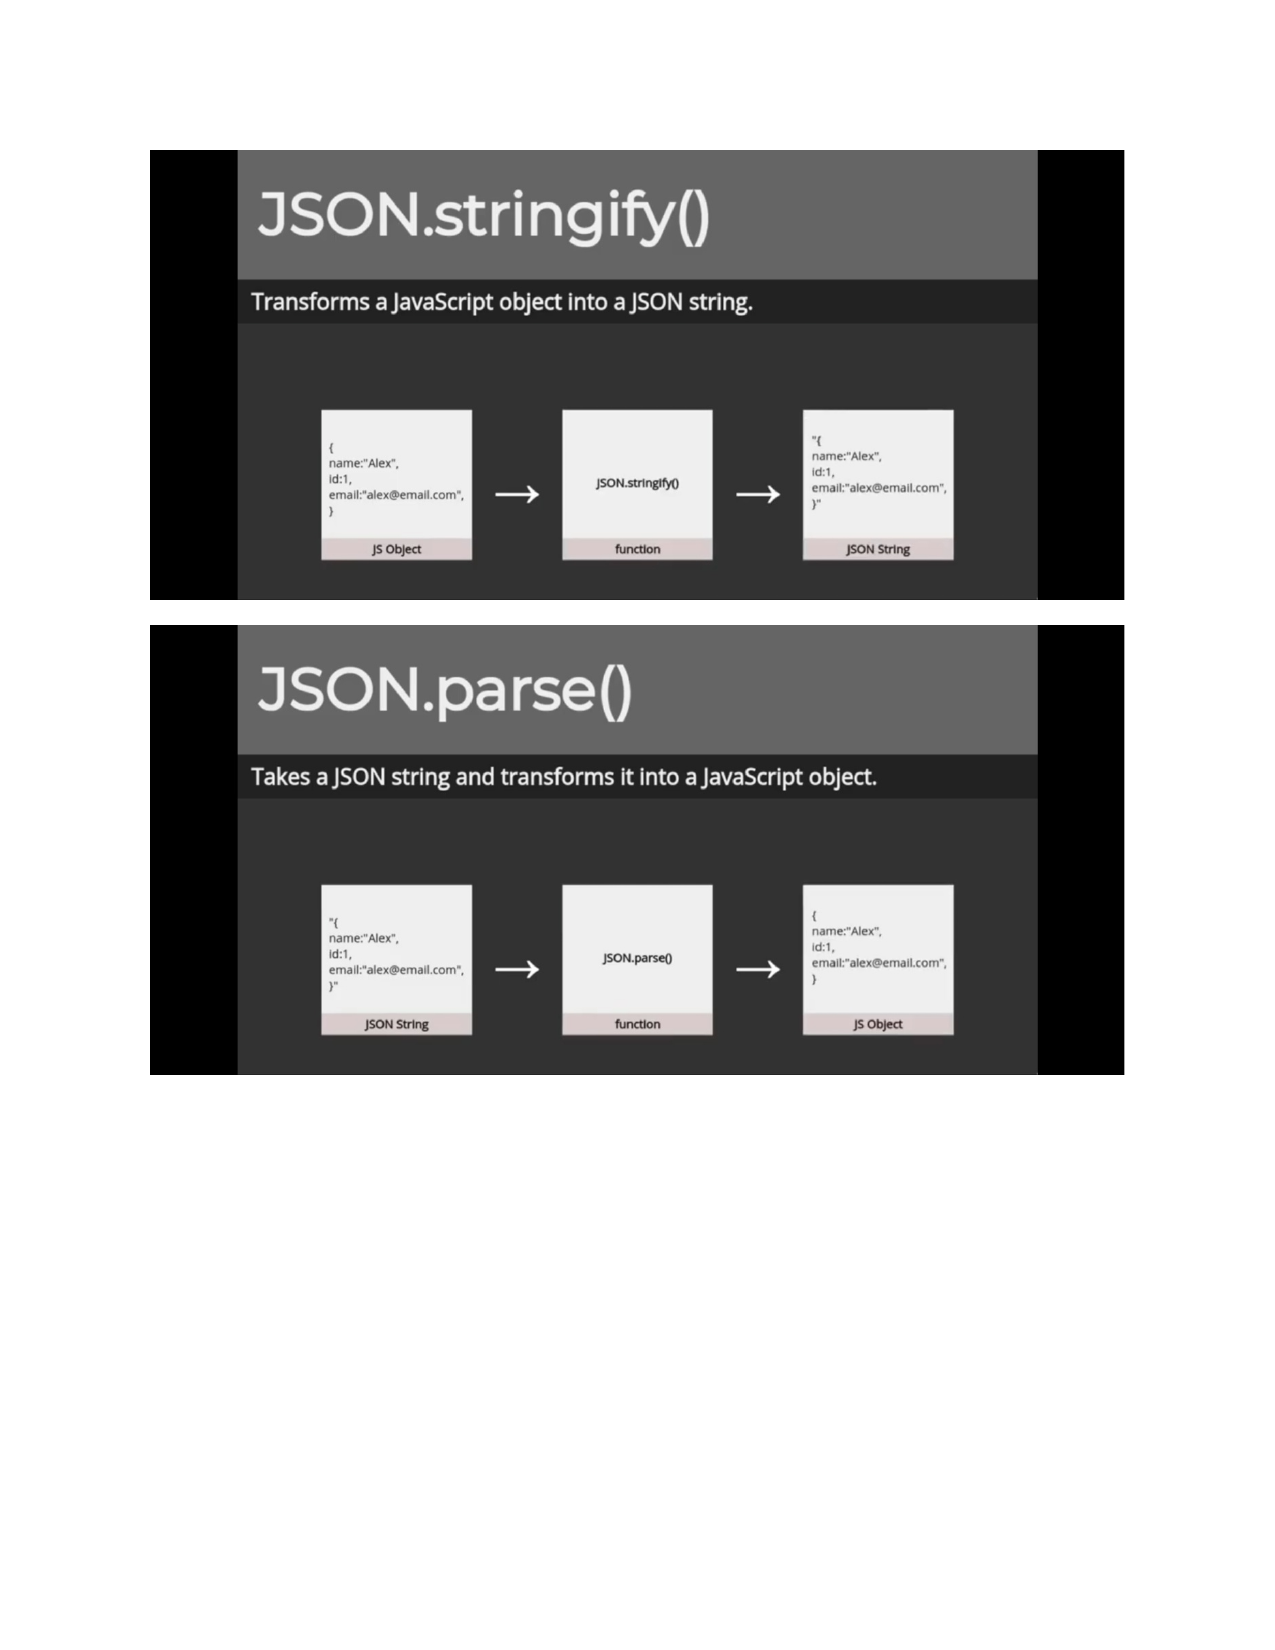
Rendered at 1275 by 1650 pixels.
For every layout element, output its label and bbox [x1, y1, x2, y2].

picture [150, 150, 1125, 600]
picture [150, 625, 1125, 1075]
